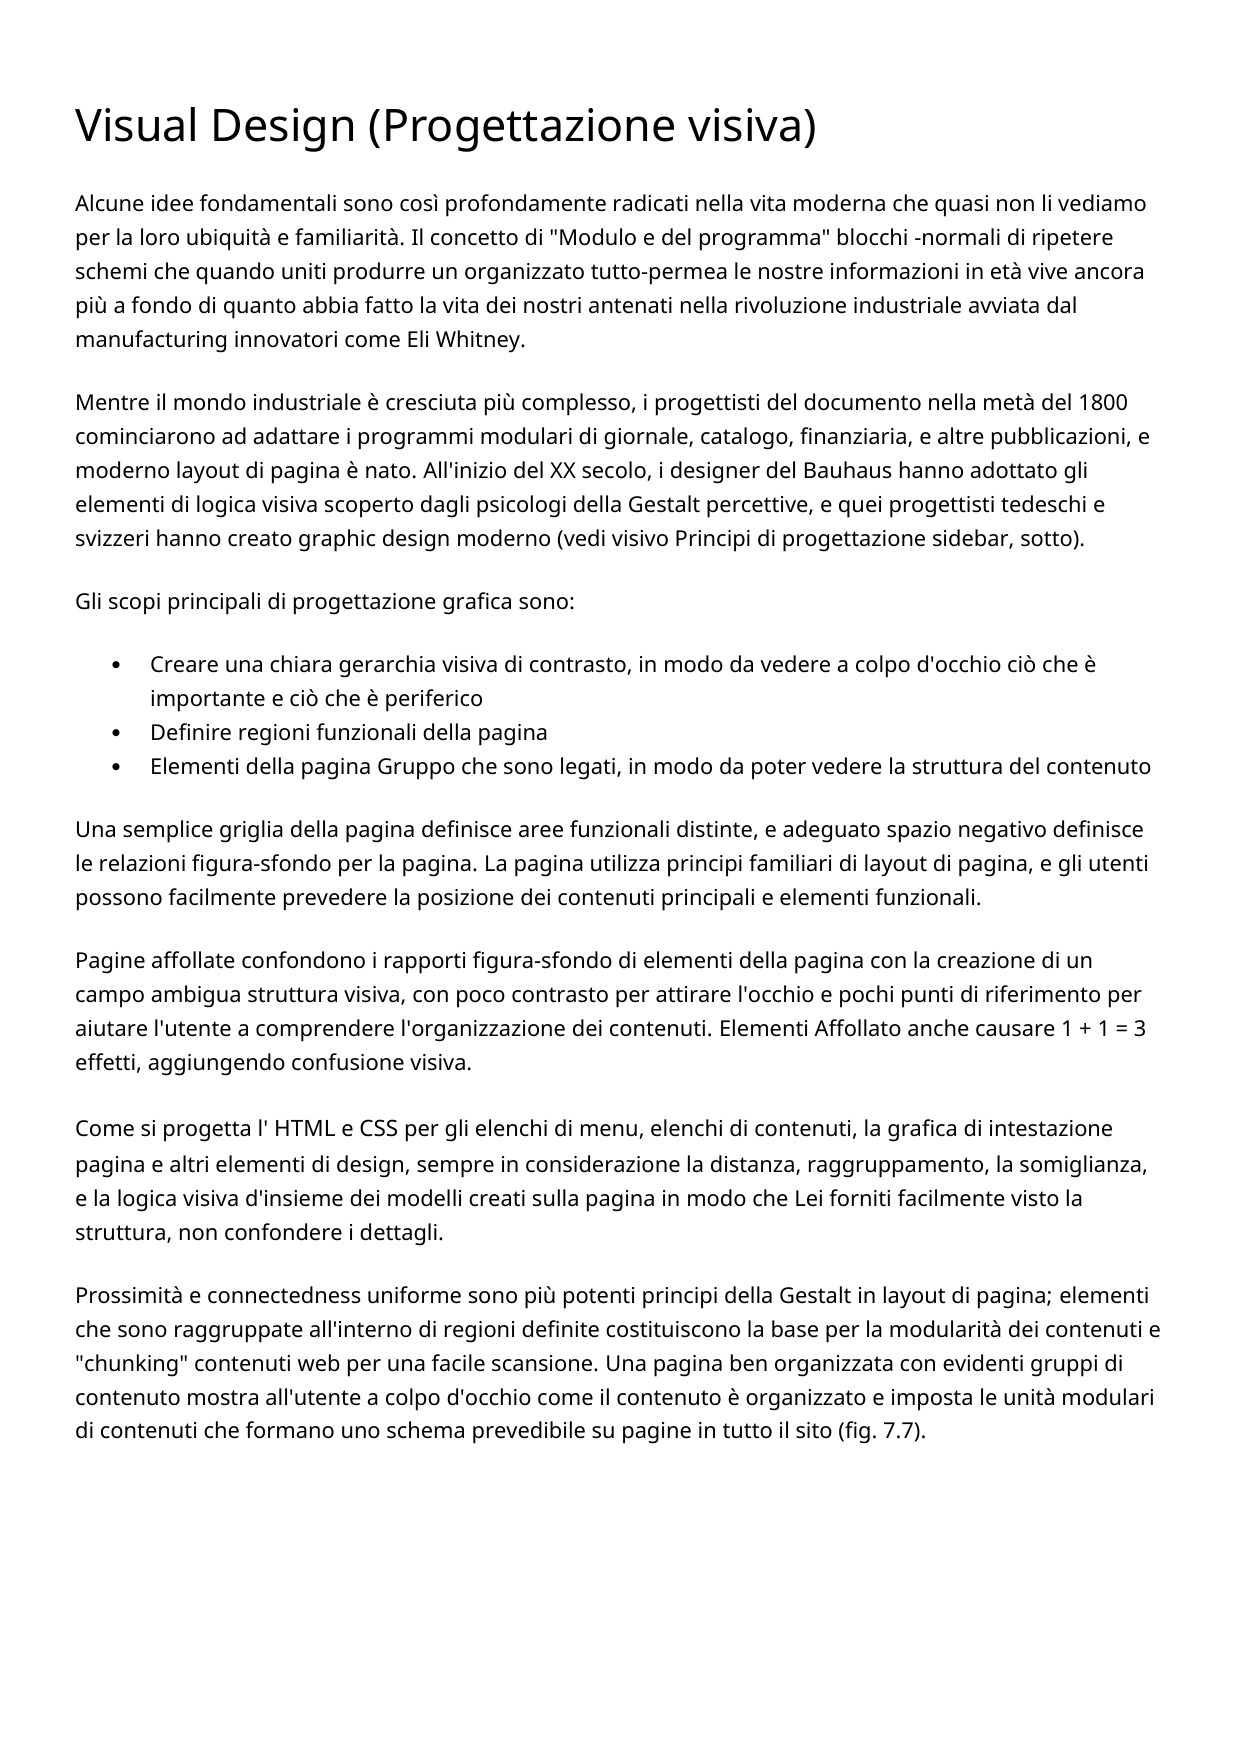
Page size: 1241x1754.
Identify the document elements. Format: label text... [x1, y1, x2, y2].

text Una semplice griglia della pagina definisce aree funzionali distinte, e adeguato spazio negativo definisce le relazioni figura-sfondo per la pagina. La pagina utilizza principi familiari di layout di pagina, e gli utenti possono facilmente prevedere la posizione dei contenuti principali e elementi funzionali. [75, 810, 1165, 912]
text Mentre il mondo industriale è cresciuta più complesso, i progettisti del documento nella metà del 1800 cominciarono ad adattare i programmi modulari di giornale, catalogo, finanziaria, e altre pubblicazioni, e moderno layout di pagina è nato. All'inizio del XX secolo, i designer del Bauhaus hanno adottato gli elementi di logica visiva scoperto dagli psicologi della Gestalt percettive, e quei progettisti tedeschi e svizzeri hanno creato graphic design moderno (vedi visivo Principi di progettazione sidebar, sotto). [75, 383, 1165, 553]
text Come si progetta l' html e css per gli elenchi di menu, elenchi di contenuti, la grafica di intestazione pagina e altri elementi di design, sempre in considerazione la distanza, raggruppamento, la somiglianza, e la logica visiva d'insieme dei modelli creati sulla pagina in modo che Lei forniti facilmente visto la struttura, non confondere i dettagli. [75, 1106, 1165, 1246]
text Prossimità e connectedness uniforme sono più potenti principi della Gestalt in layout di pagina; elementi che sono raggruppate all'interno di regioni definite costituiscono la base per la modularità dei contenuti e "chunking" contenuti web per una facile scansione. Una pagina ben organizzata con evidenti gruppi di contenuto mostra all'utente a colpo d'occhio come il contenuto è organizzato e imposta le unità modulari di contenuti che formano uno schema prevedibile su pagine in tutto il sito (fig. 7.7). [75, 1275, 1165, 1445]
text Pagine affollate confondono i rapporti figura-sfondo di elementi della pagina con la creazione di un campo ambigua struttura visiva, con poco contrasto per attirare l'occhio e pochi punti di riferimento per aiutare l'utente a comprendere l'organizzazione dei contenuti. Elementi Affollato anche causare 1 + 1 = 3 effetti, aggiungendo confusione visiva. [75, 941, 1165, 1077]
subtitle Visual Design (Progettazione visiva) [75, 94, 1165, 155]
list Definire regioni funzionali della pagina [112, 713, 1165, 747]
text Gli scopi principali di progettazione grafica sono: [75, 582, 1165, 616]
text Alcune idee fondamentali sono così profondamente radicati nella vita moderna che quasi non li vediamo per la loro ubiquità e familiarità. Il concetto di "Modulo e del programma" blocchi -normali di ripetere schemi che quando uniti produrre un organizzato tutto-permea le nostre informazioni in età vive ancora più a fondo di quanto abbia fatto la vita dei nostri antenati nella rivoluzione industriale avviata dal manufacturing innovatori come Eli Whitney. [75, 184, 1165, 354]
list Elementi della pagina Gruppo che sono legati, in modo da poter vedere la struttura del contenuto [112, 747, 1165, 781]
list Creare una chiara gerarchia visiva di contrasto, in modo da vedere a colpo d'occhio ciò che è importante e ciò che è periferico [112, 645, 1165, 713]
